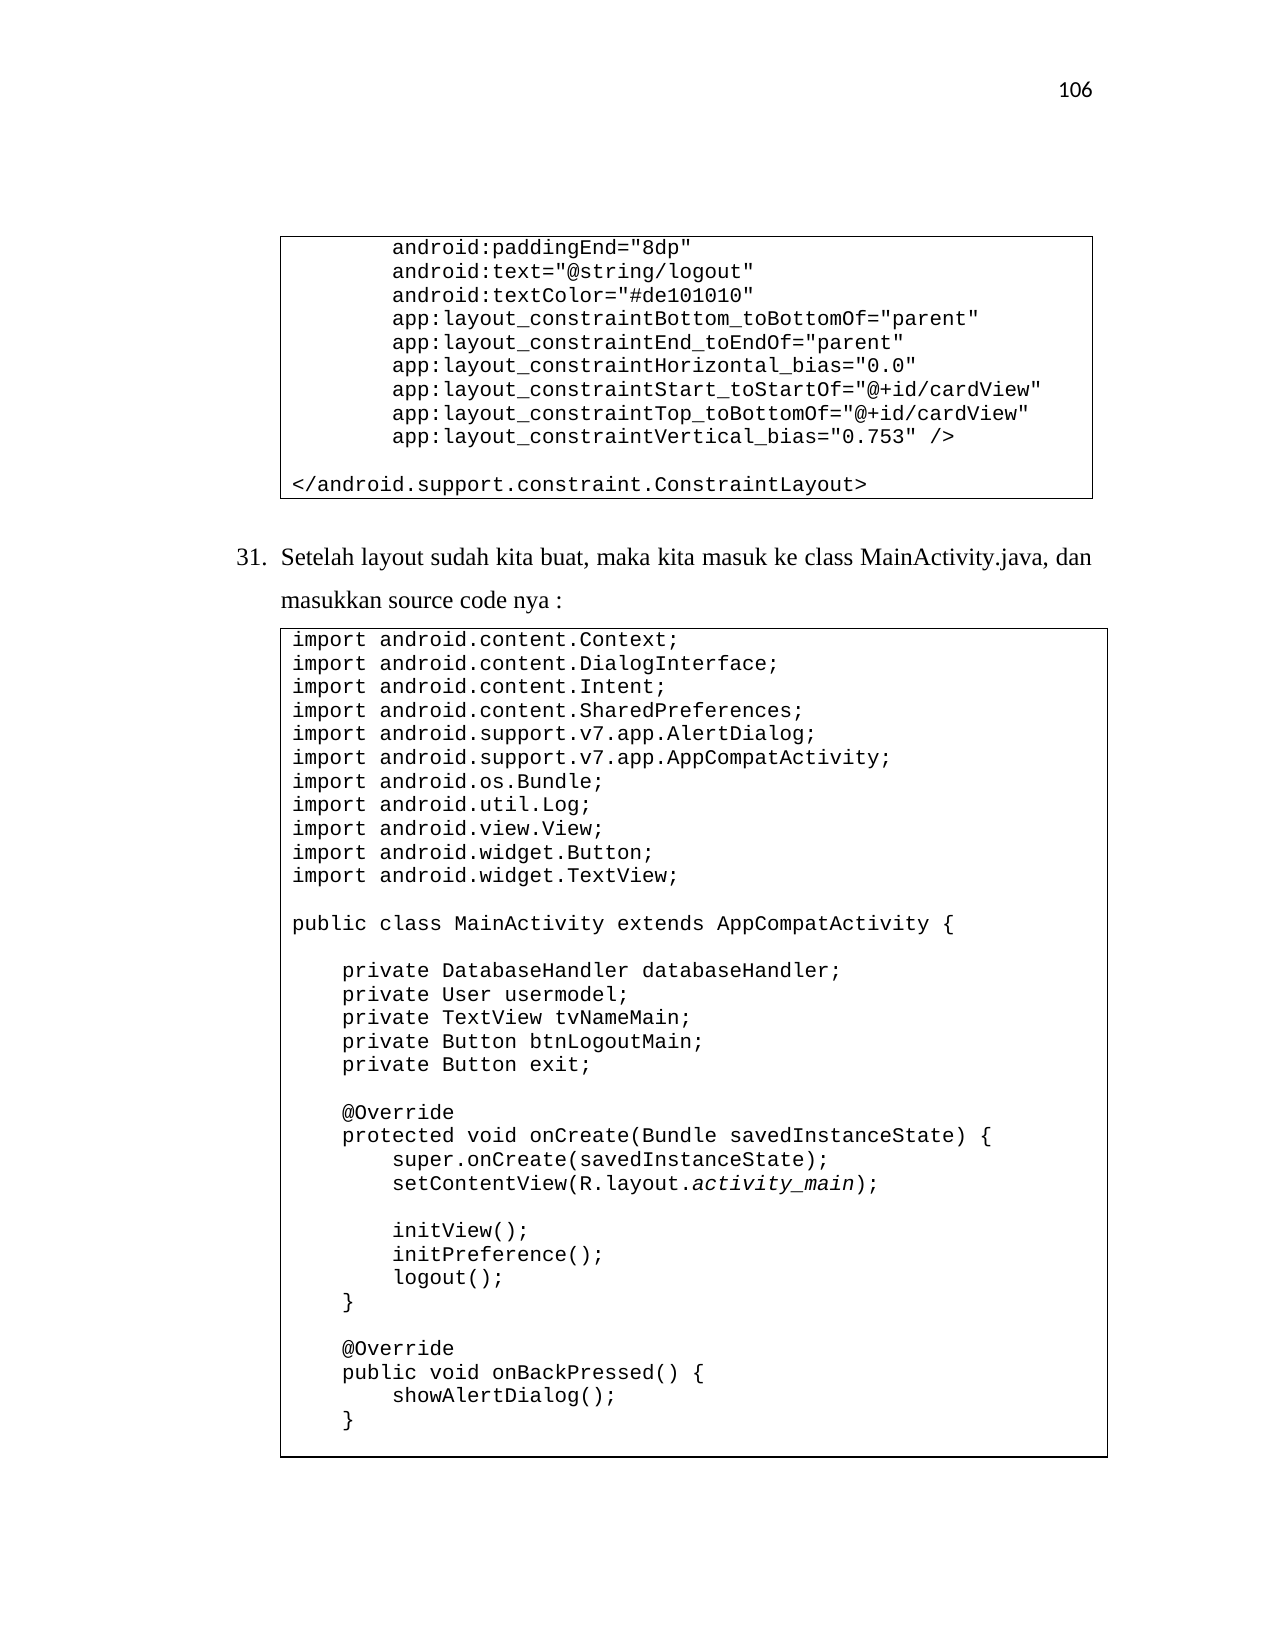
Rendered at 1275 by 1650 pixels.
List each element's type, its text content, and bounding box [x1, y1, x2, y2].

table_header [281, 237, 1092, 497]
text 31. Setelah layout sudah kita buat, maka kita masuk ke class MainActivity.java, dan masukkan source code nya : [236, 542, 1093, 613]
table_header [281, 629, 1107, 1456]
